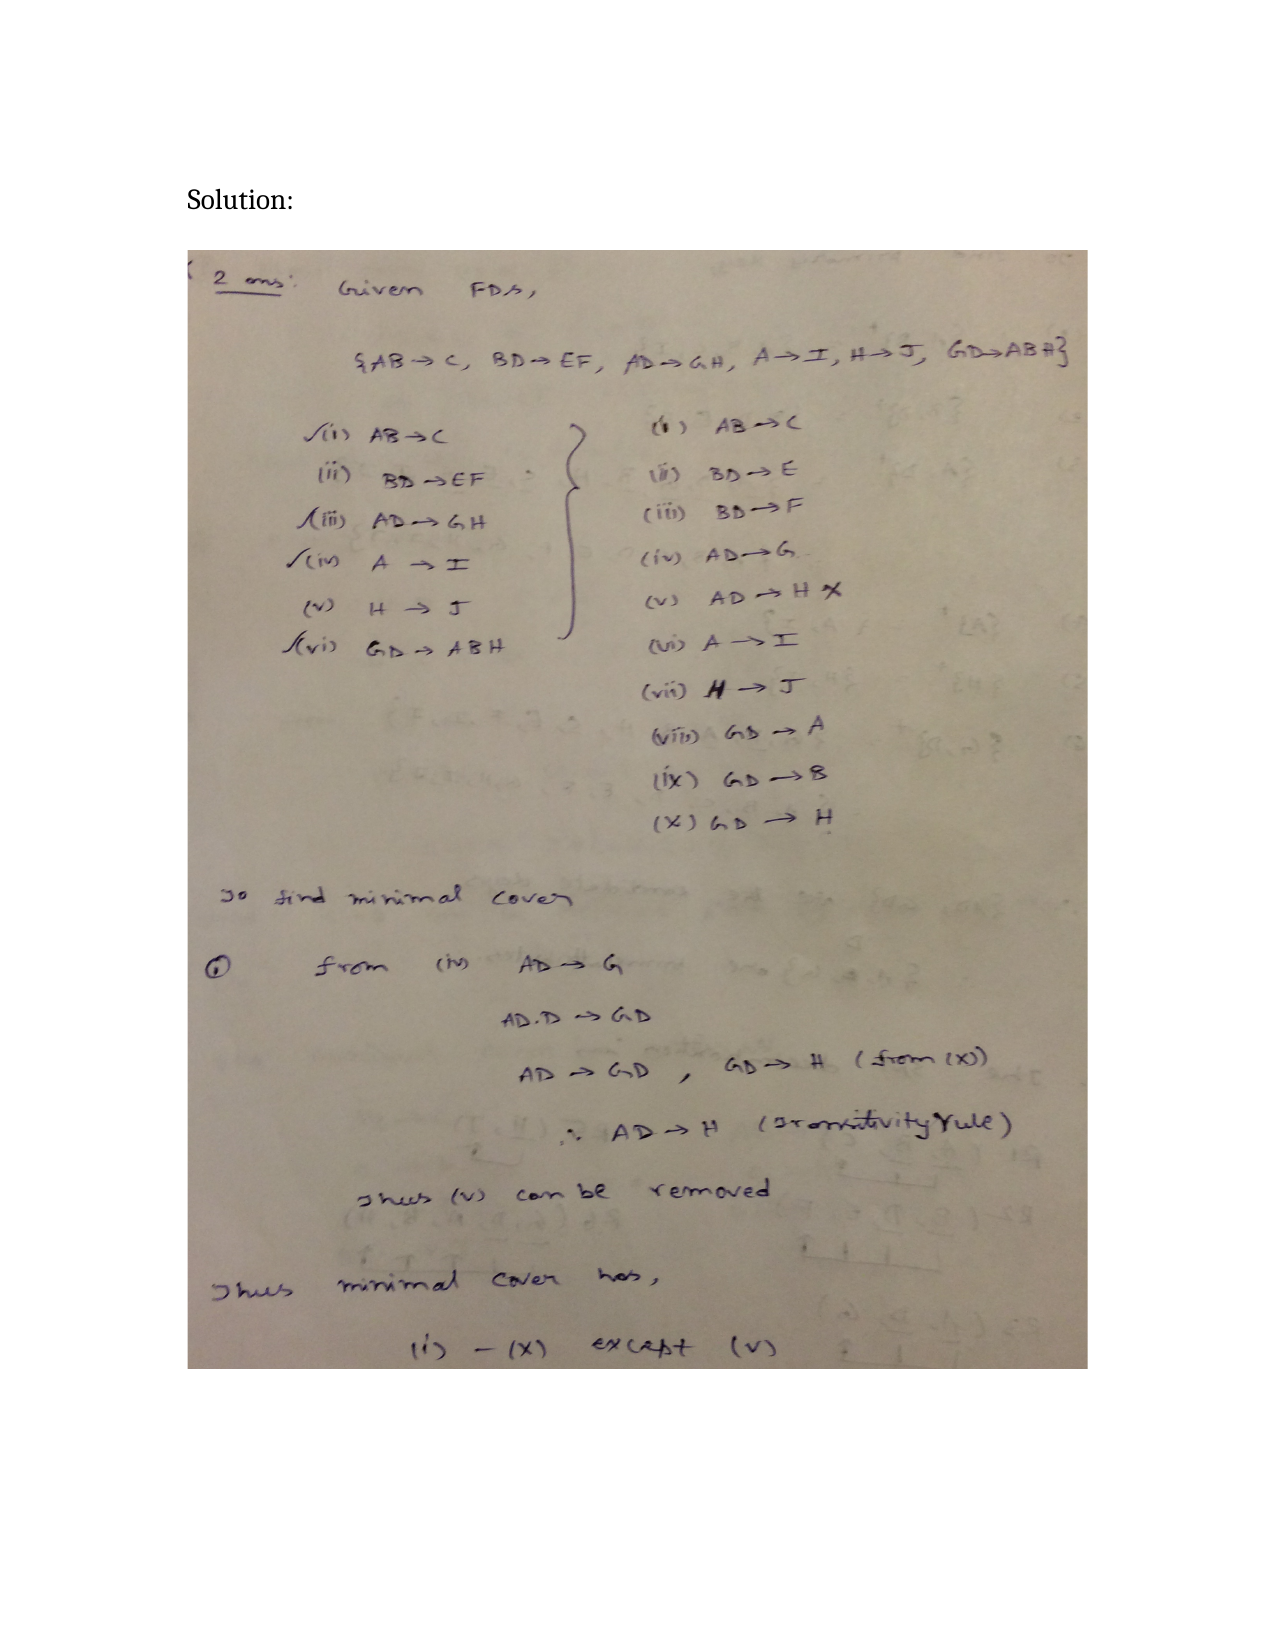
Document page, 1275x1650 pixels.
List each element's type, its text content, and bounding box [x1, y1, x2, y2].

picture [187, 250, 1088, 1369]
text Solution: [187, 183, 1087, 217]
